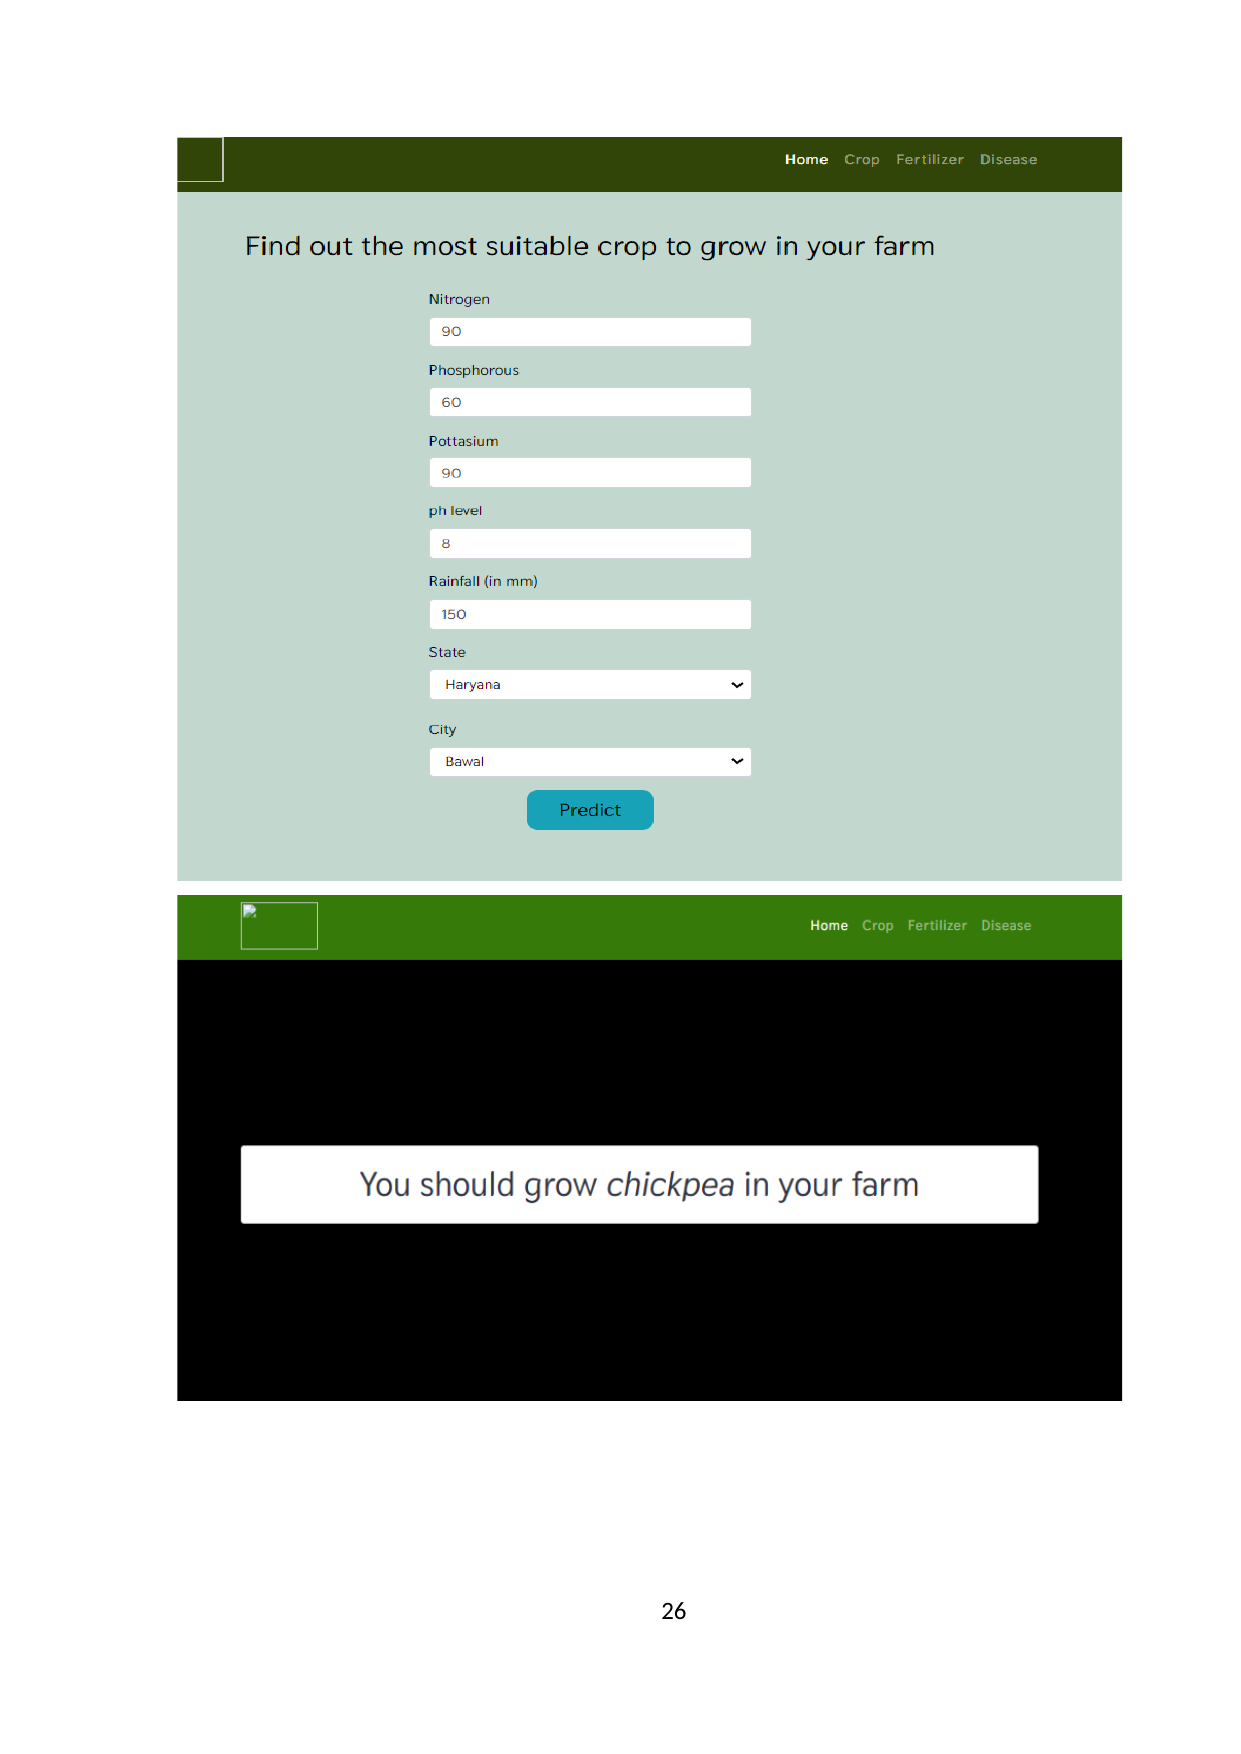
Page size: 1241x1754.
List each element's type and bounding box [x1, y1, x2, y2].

picture [177, 895, 1123, 1401]
picture [177, 137, 1123, 881]
